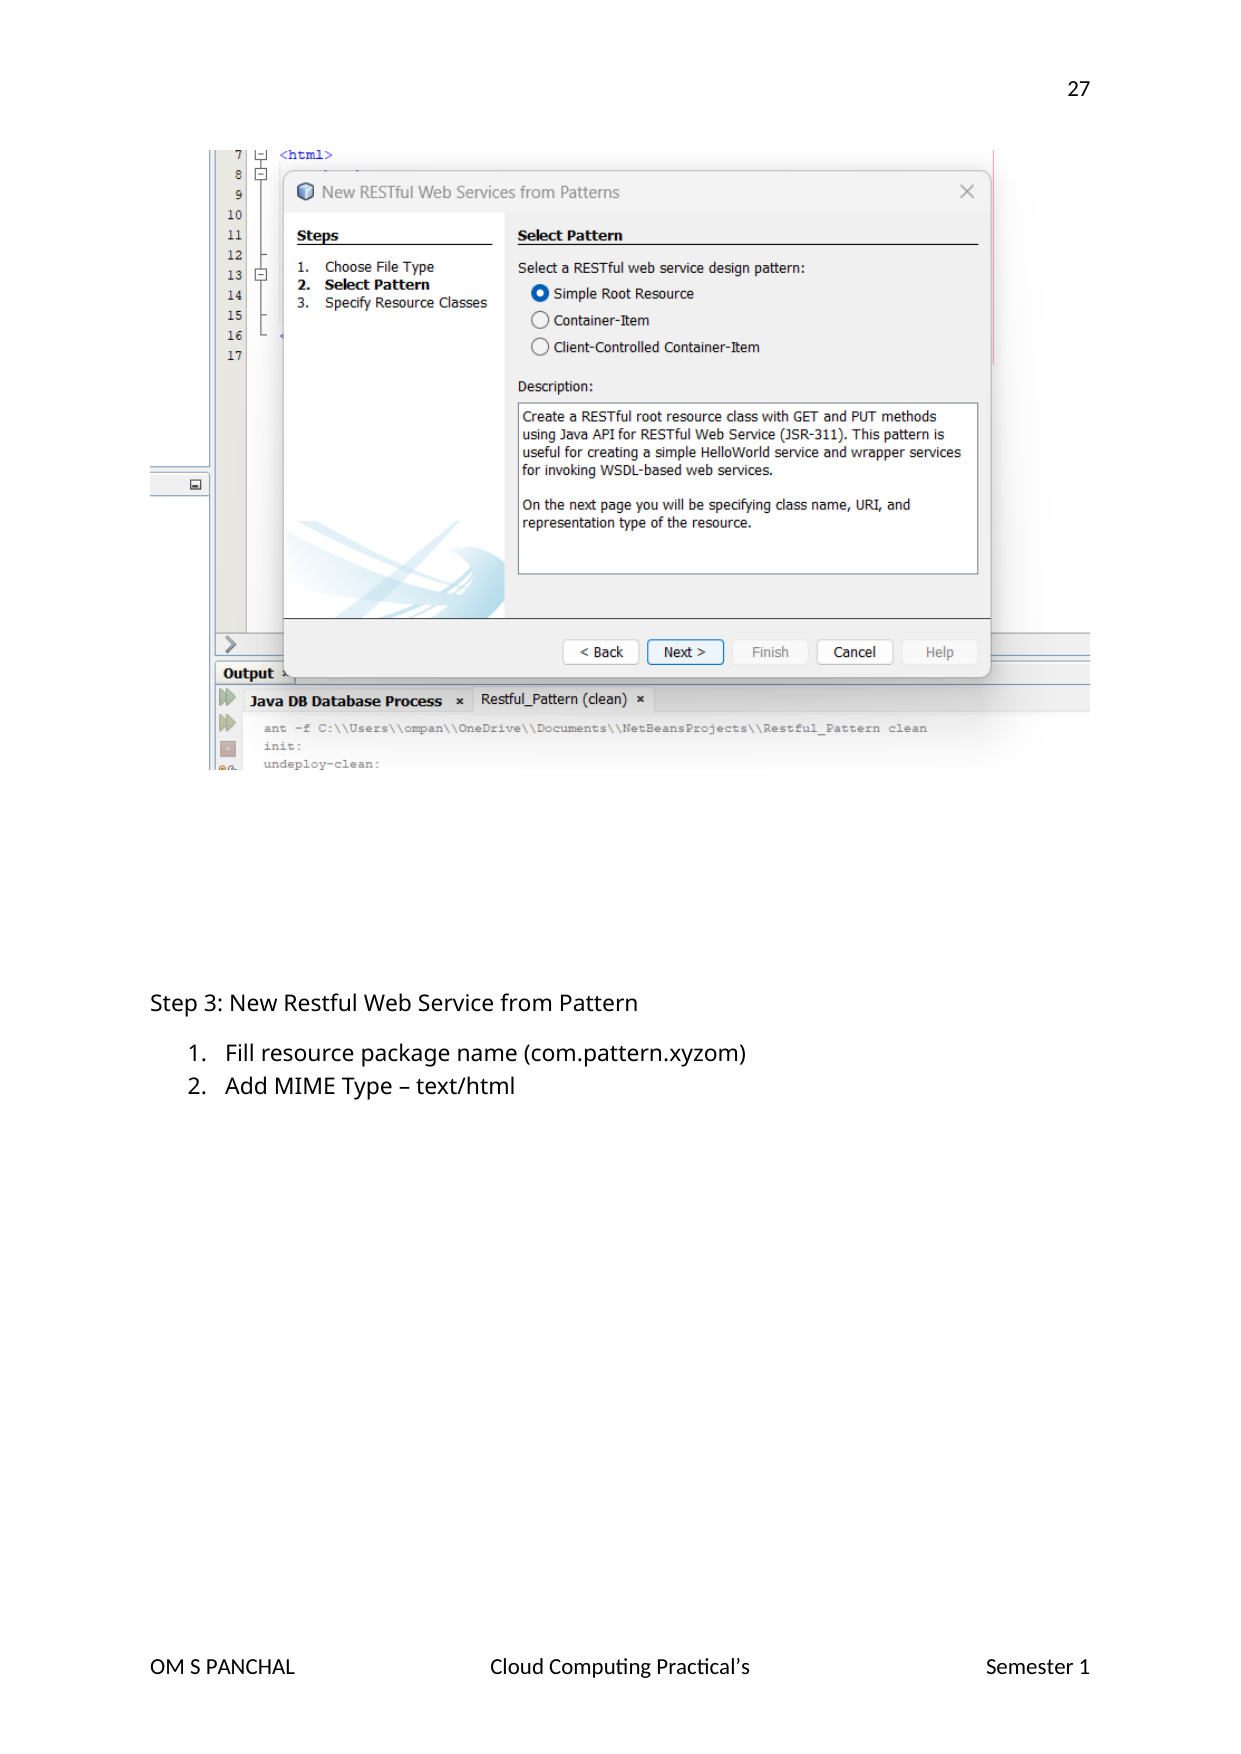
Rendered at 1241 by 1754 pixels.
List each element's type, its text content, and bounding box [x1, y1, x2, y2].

text Step 3: New Restful Web Service from Pattern [150, 987, 1090, 1018]
picture [150, 150, 1091, 770]
list Add MIME Type – text/html [187, 1070, 1090, 1101]
list Fill resource package name (com.pattern.xyzom) [187, 1037, 1090, 1068]
